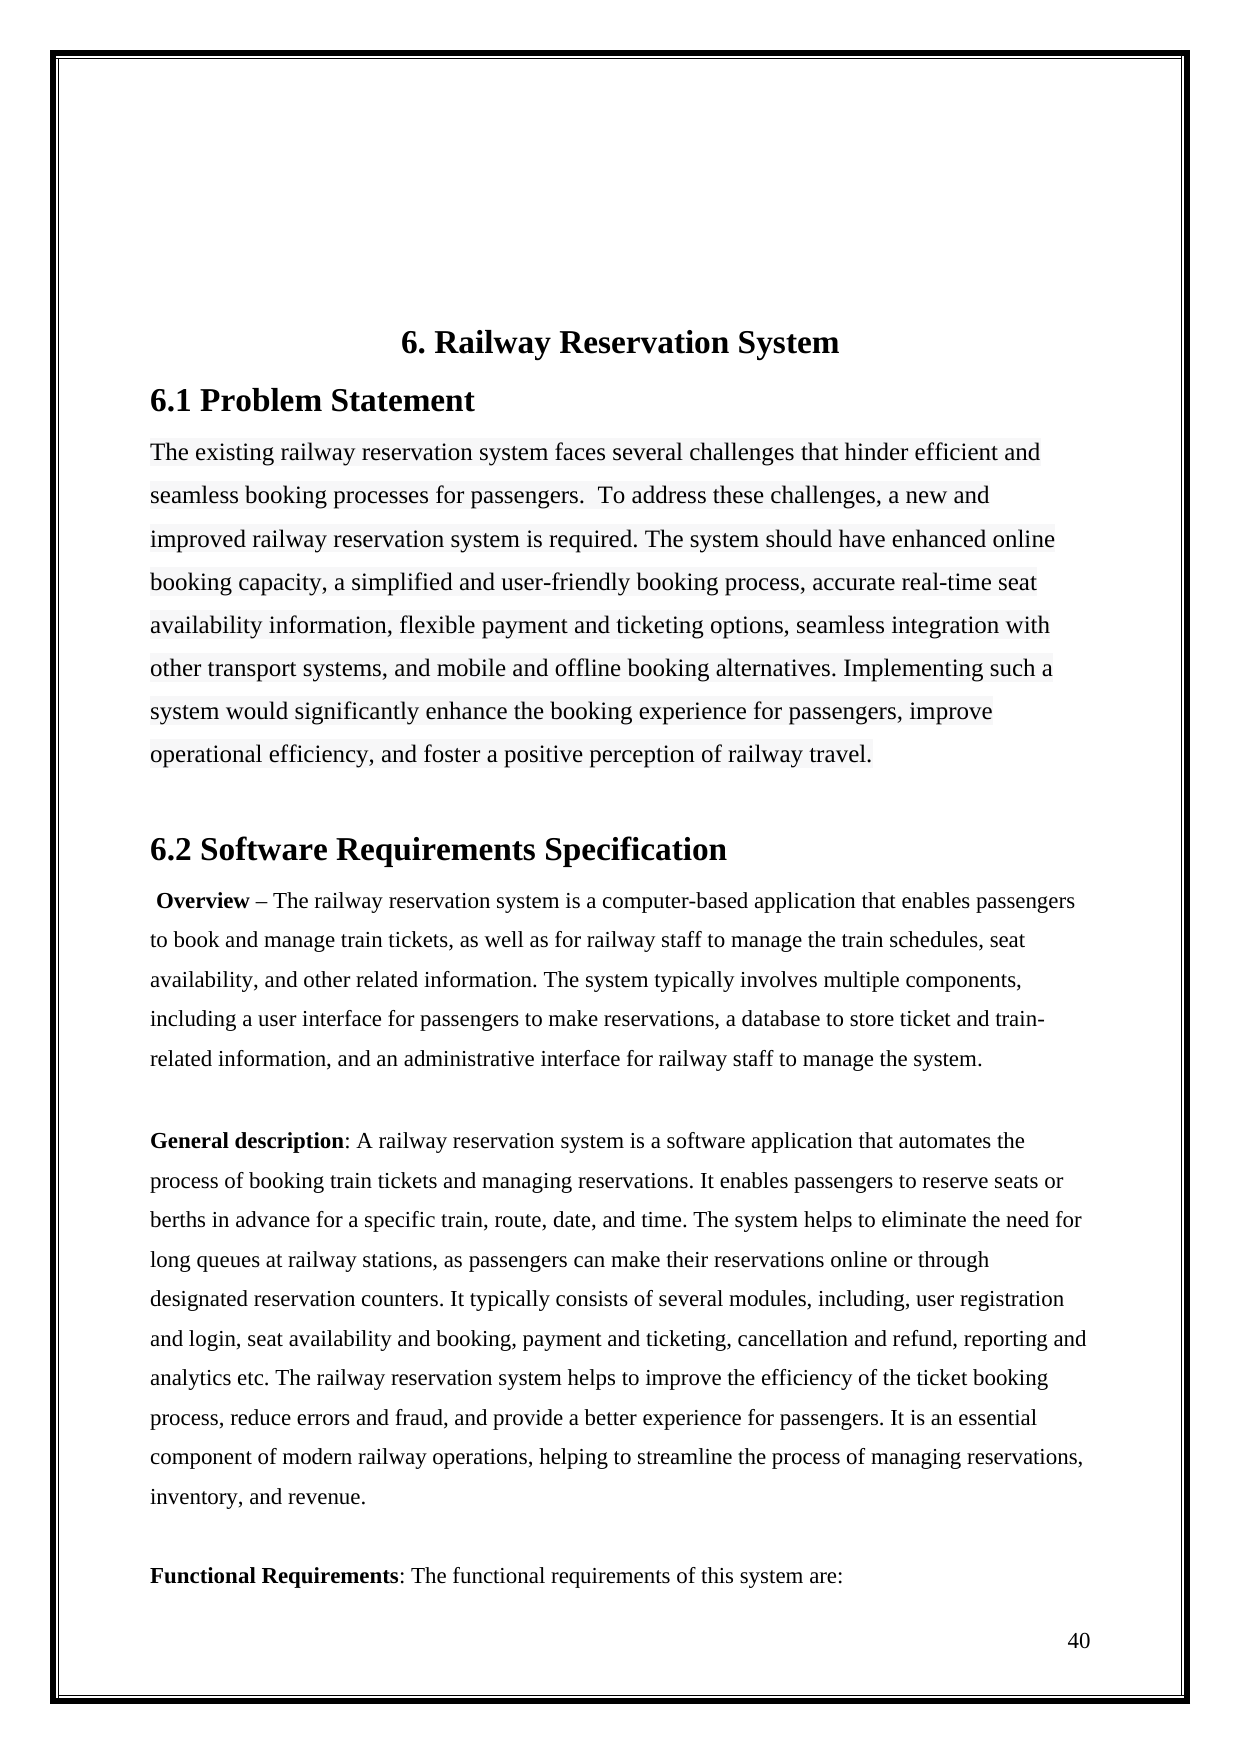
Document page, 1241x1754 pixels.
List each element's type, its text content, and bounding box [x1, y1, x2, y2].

text General description: A railway reservation system is a software application that automates the process of booking train tickets and managing reservations. It enables passengers to reserve seats or berths in advance for a specific train, route, date, and time. The system helps to eliminate the need for long queues at railway stations, as passengers can make their reservations online or through designated reservation counters. It typically consists of several modules, including, user registration and login, seat availability and booking, payment and ticketing, cancellation and refund, reporting and analytics etc. The railway reservation system helps to improve the efficiency of the ticket booking process, reduce errors and fraud, and provide a better experience for passengers. It is an essential component of modern railway operations, helping to streamline the process of managing reservations, inventory, and revenue. [150, 1127, 1090, 1509]
text 6. Railway Reservation System [150, 322, 1090, 361]
text The existing railway reservation system faces several challenges that hinder efficient and seamless booking processes for passengers. To address these challenges, a new and improved railway reservation system is required. The system should have enhanced online booking capacity, a simplified and user-friendly booking process, accurate real-time seat availability information, flexible payment and ticketing options, seamless integration with other transport systems, and mobile and offline booking alternatives. Implementing such a system would significantly enhance the booking experience for passengers, improve operational efficiency, and foster a positive perception of railway travel. [150, 437, 1090, 768]
text 6.2 Software Requirements Specification [150, 829, 1090, 868]
text Functional Requirements: The functional requirements of this system are: [150, 1562, 1090, 1588]
text 6.1 Problem Statement [150, 380, 1090, 418]
text Overview – The railway reservation system is a computer-based application that enables passengers to book and manage train tickets, as well as for railway staff to manage the train schedules, seat availability, and other related information. The system typically involves multiple components, including a user interface for passengers to make reservations, a database to store ticket and train-related information, and an administrative interface for railway staff to manage the system. [150, 887, 1090, 1071]
